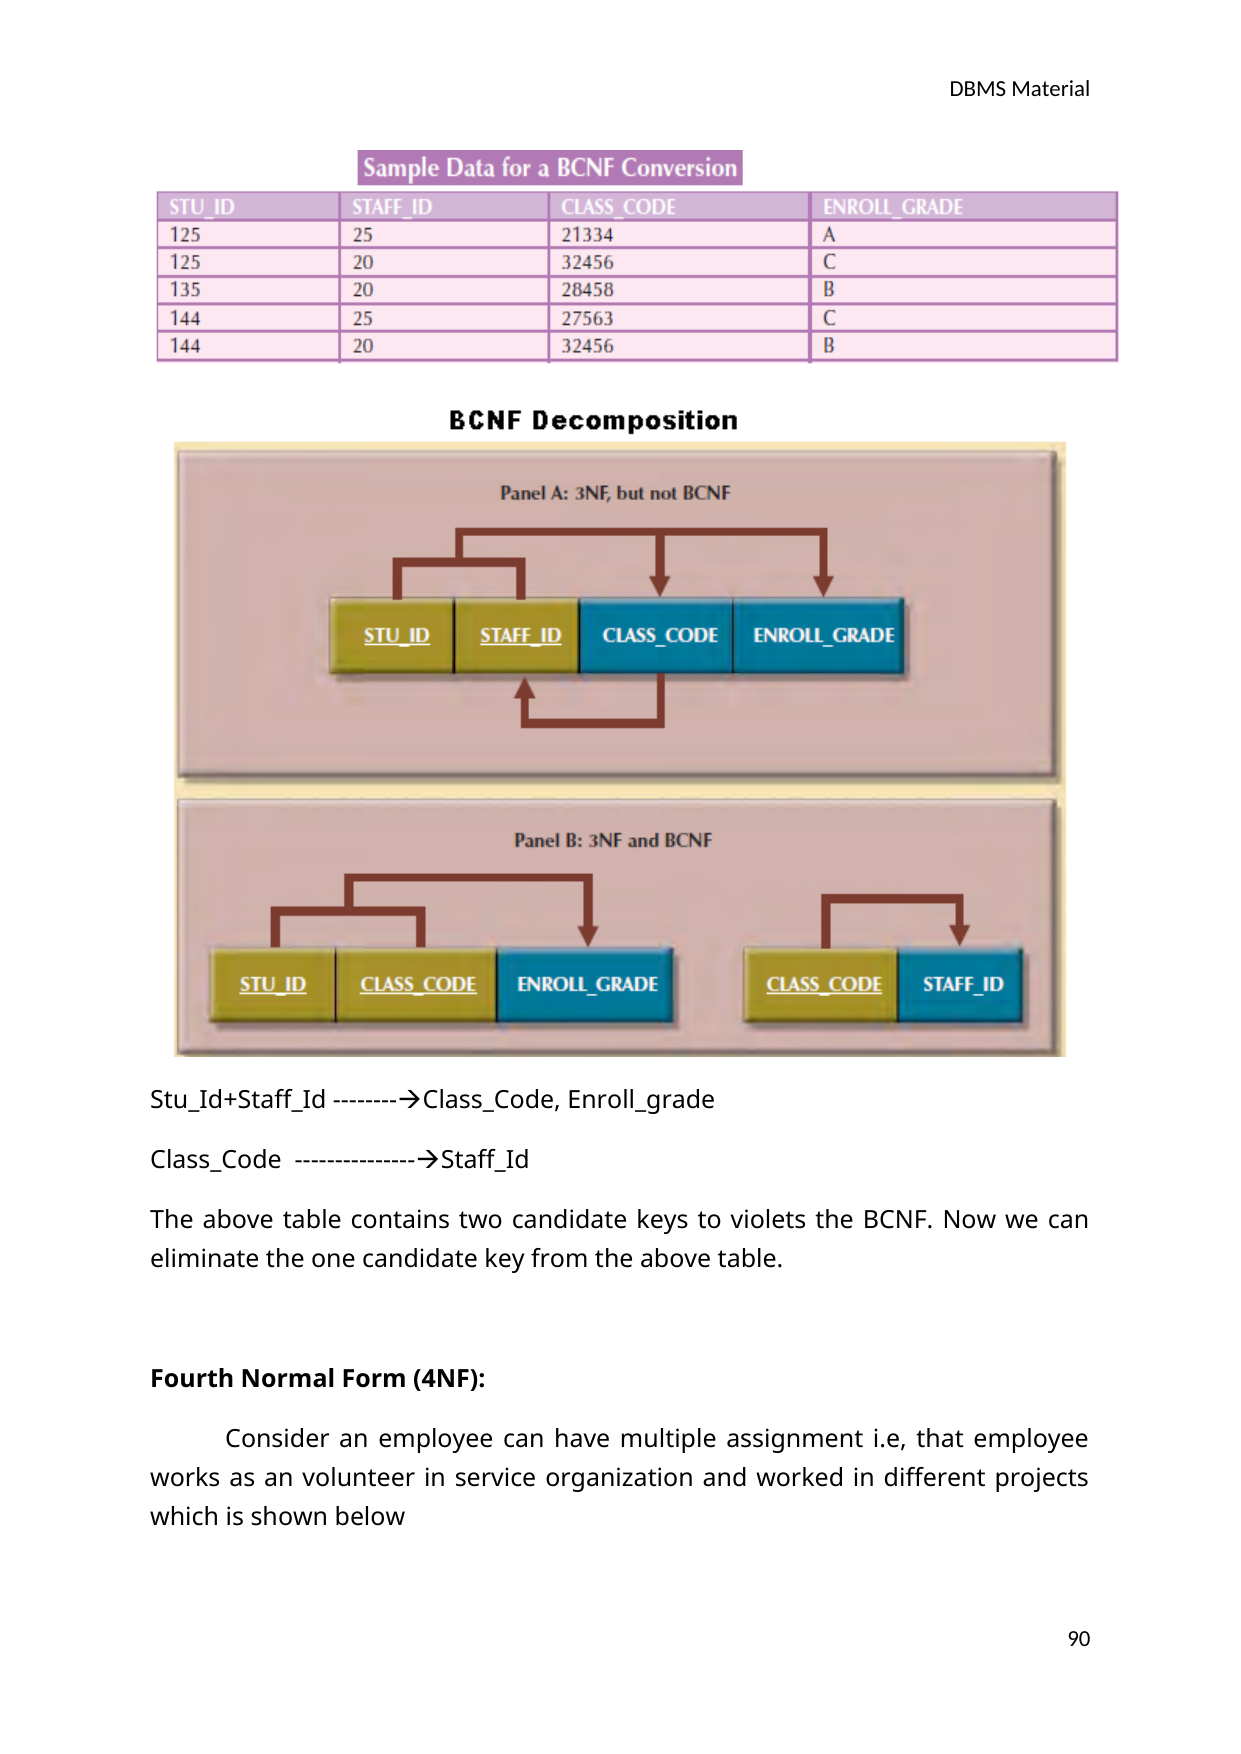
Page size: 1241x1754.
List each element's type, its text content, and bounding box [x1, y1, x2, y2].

picture [150, 150, 1124, 368]
text The above table contains two candidate keys to violets the BCNF. Now we can eliminate the one candidate key from the above table. [150, 1201, 1090, 1274]
text Class_Code ---------------Staff_Id [150, 1141, 1090, 1175]
text Stu_Id+Staff_Id --------Class_Code, Enroll_grade [150, 1081, 1090, 1115]
text Consider an employee can have multiple assignment i.e, that employee works as an volunteer in service organization and worked in different projects which is shown below [150, 1420, 1090, 1533]
picture [174, 392, 1067, 1057]
text Fourth Normal Form (4NF): [150, 1360, 1090, 1394]
